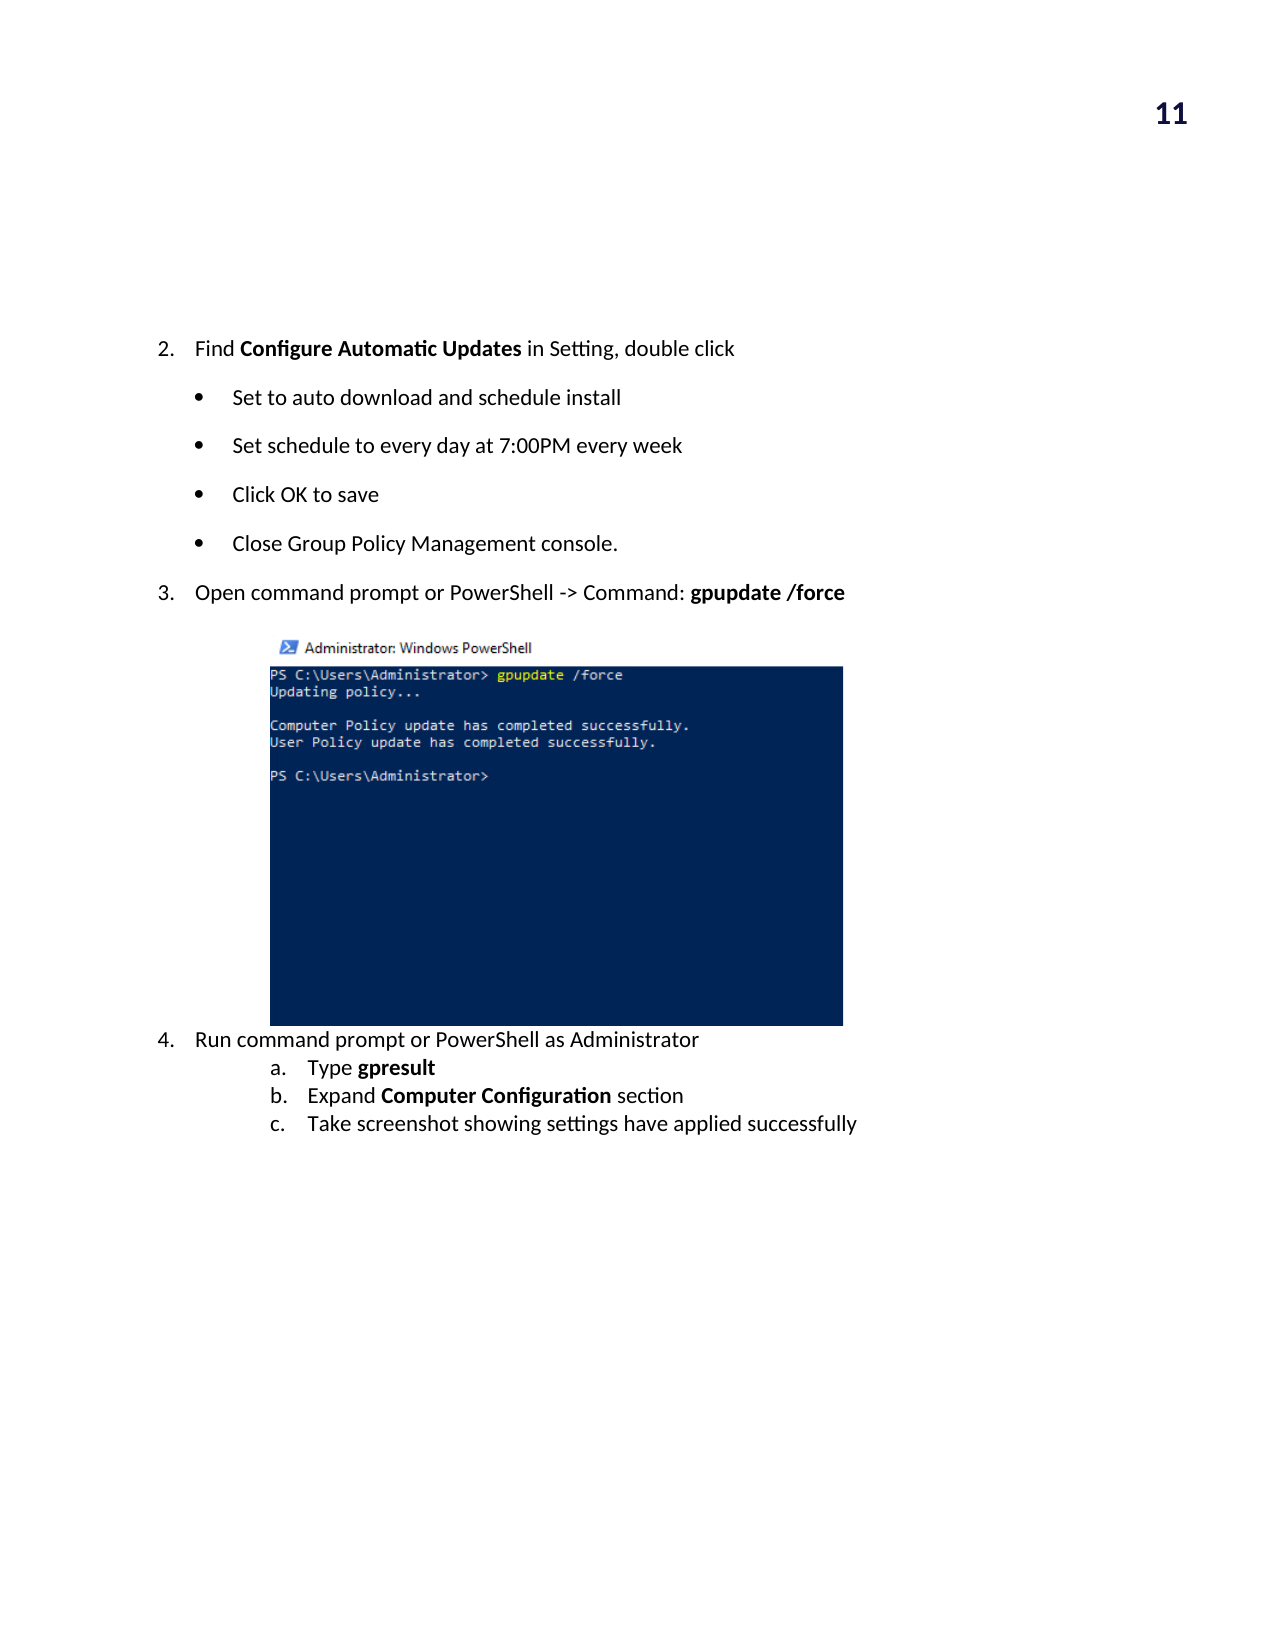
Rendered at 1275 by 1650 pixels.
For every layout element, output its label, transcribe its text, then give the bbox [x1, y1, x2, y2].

picture [270, 634, 844, 1026]
list Type gpresult [270, 1053, 1155, 1081]
list Expand Computer Configuration section [270, 1081, 1155, 1109]
list Take screenshot showing settings have applied successfully [270, 1109, 1155, 1137]
list Open command prompt or PowerShell -> Command: gpupdate /force [157, 578, 1155, 606]
list Click OK to save [195, 481, 1155, 508]
list Run command prompt or PowerShell as Administrator [157, 1025, 1155, 1053]
list Find Configure Automatic Updates in Setting, double click [157, 334, 1155, 362]
list Set schedule to every day at 7:00PM every week [195, 432, 1155, 460]
list Close Group Policy Management console. [195, 529, 1155, 557]
list Set to auto download and schedule install [195, 383, 1155, 411]
